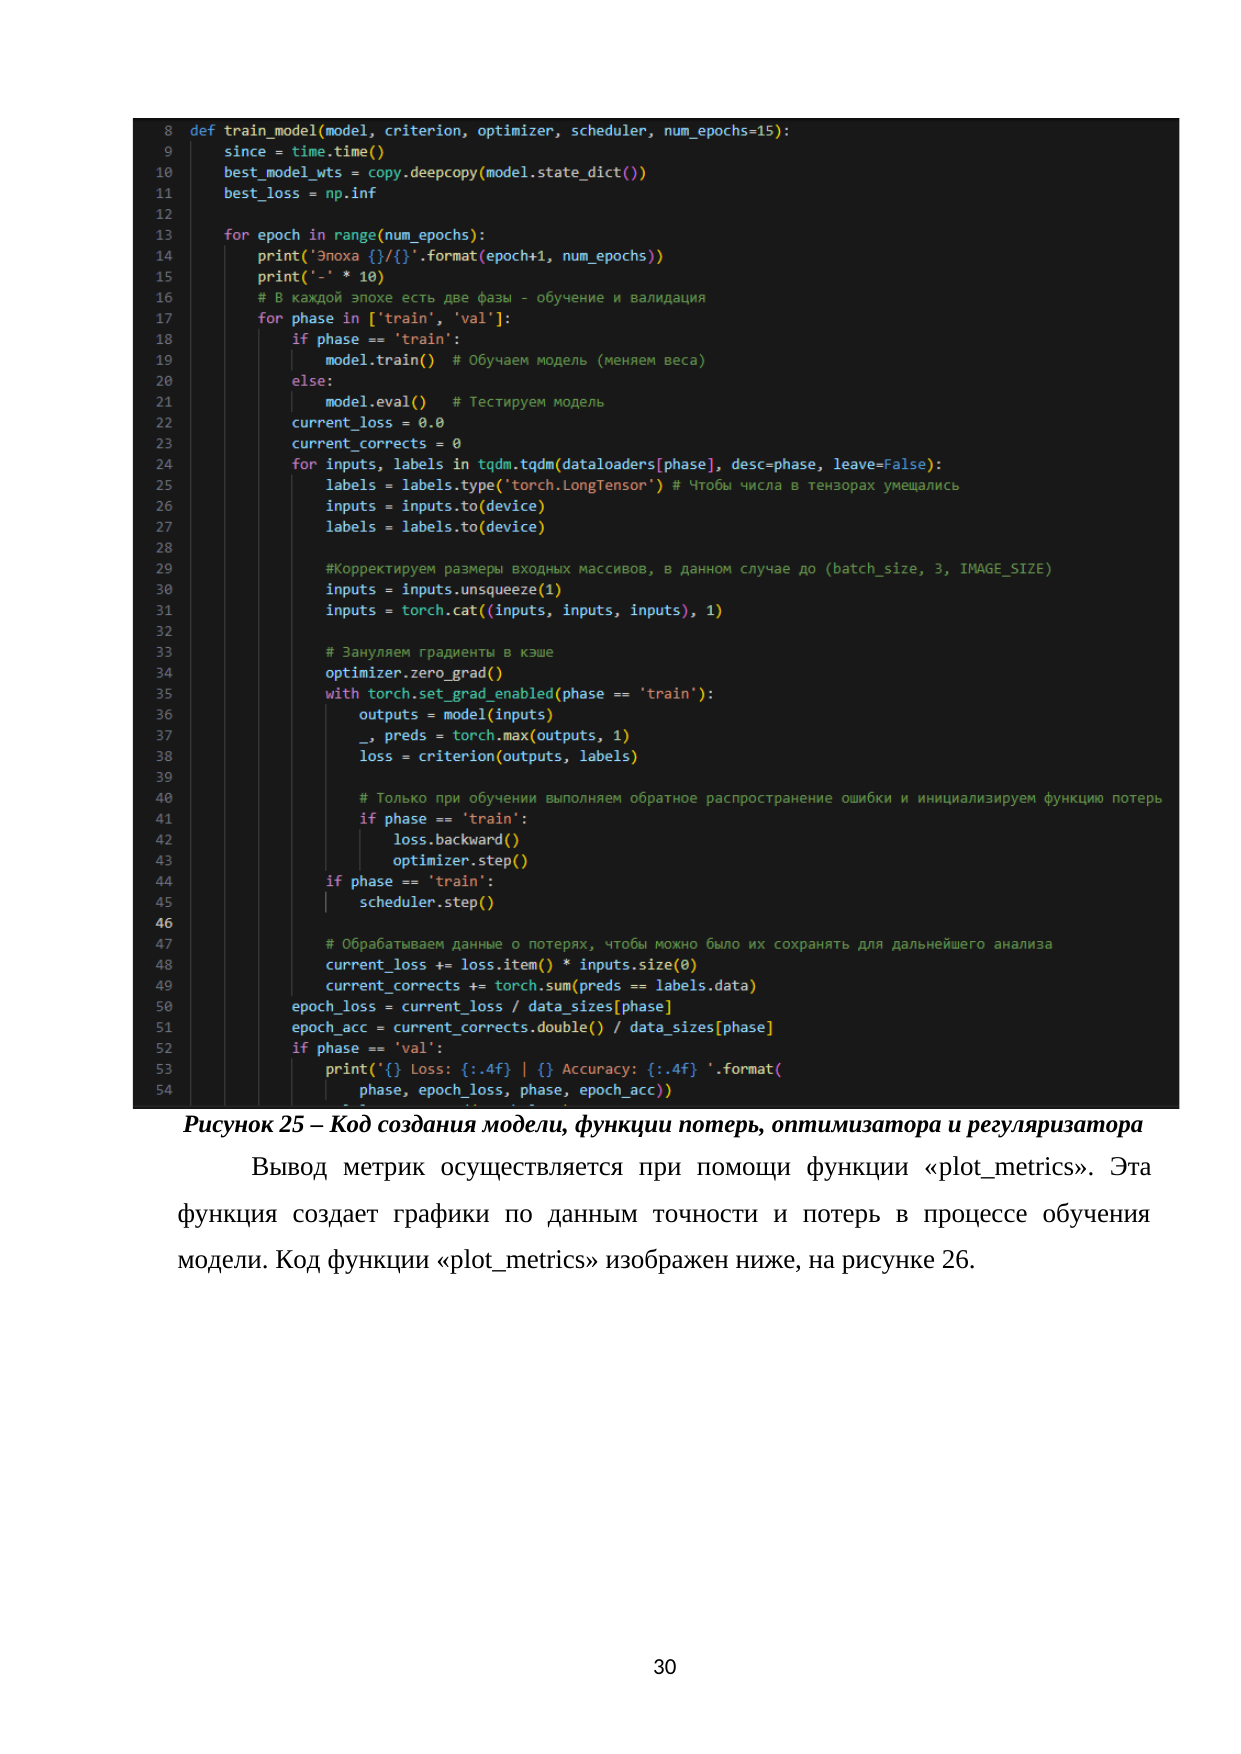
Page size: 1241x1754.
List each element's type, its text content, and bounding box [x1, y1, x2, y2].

picture [132, 118, 1180, 1109]
text Рисунок 25 – Код создания модели, функции потерь, оптимизатора и регуляризатора [177, 1109, 1152, 1137]
text Вывод метрик осуществляется при помощи функции «plot_metrics». Эта функция создает графики по данным точности и потерь в процессе обучения модели. Код функции «plot_metrics» изображен ниже, на рисунке 26. [177, 1150, 1152, 1274]
